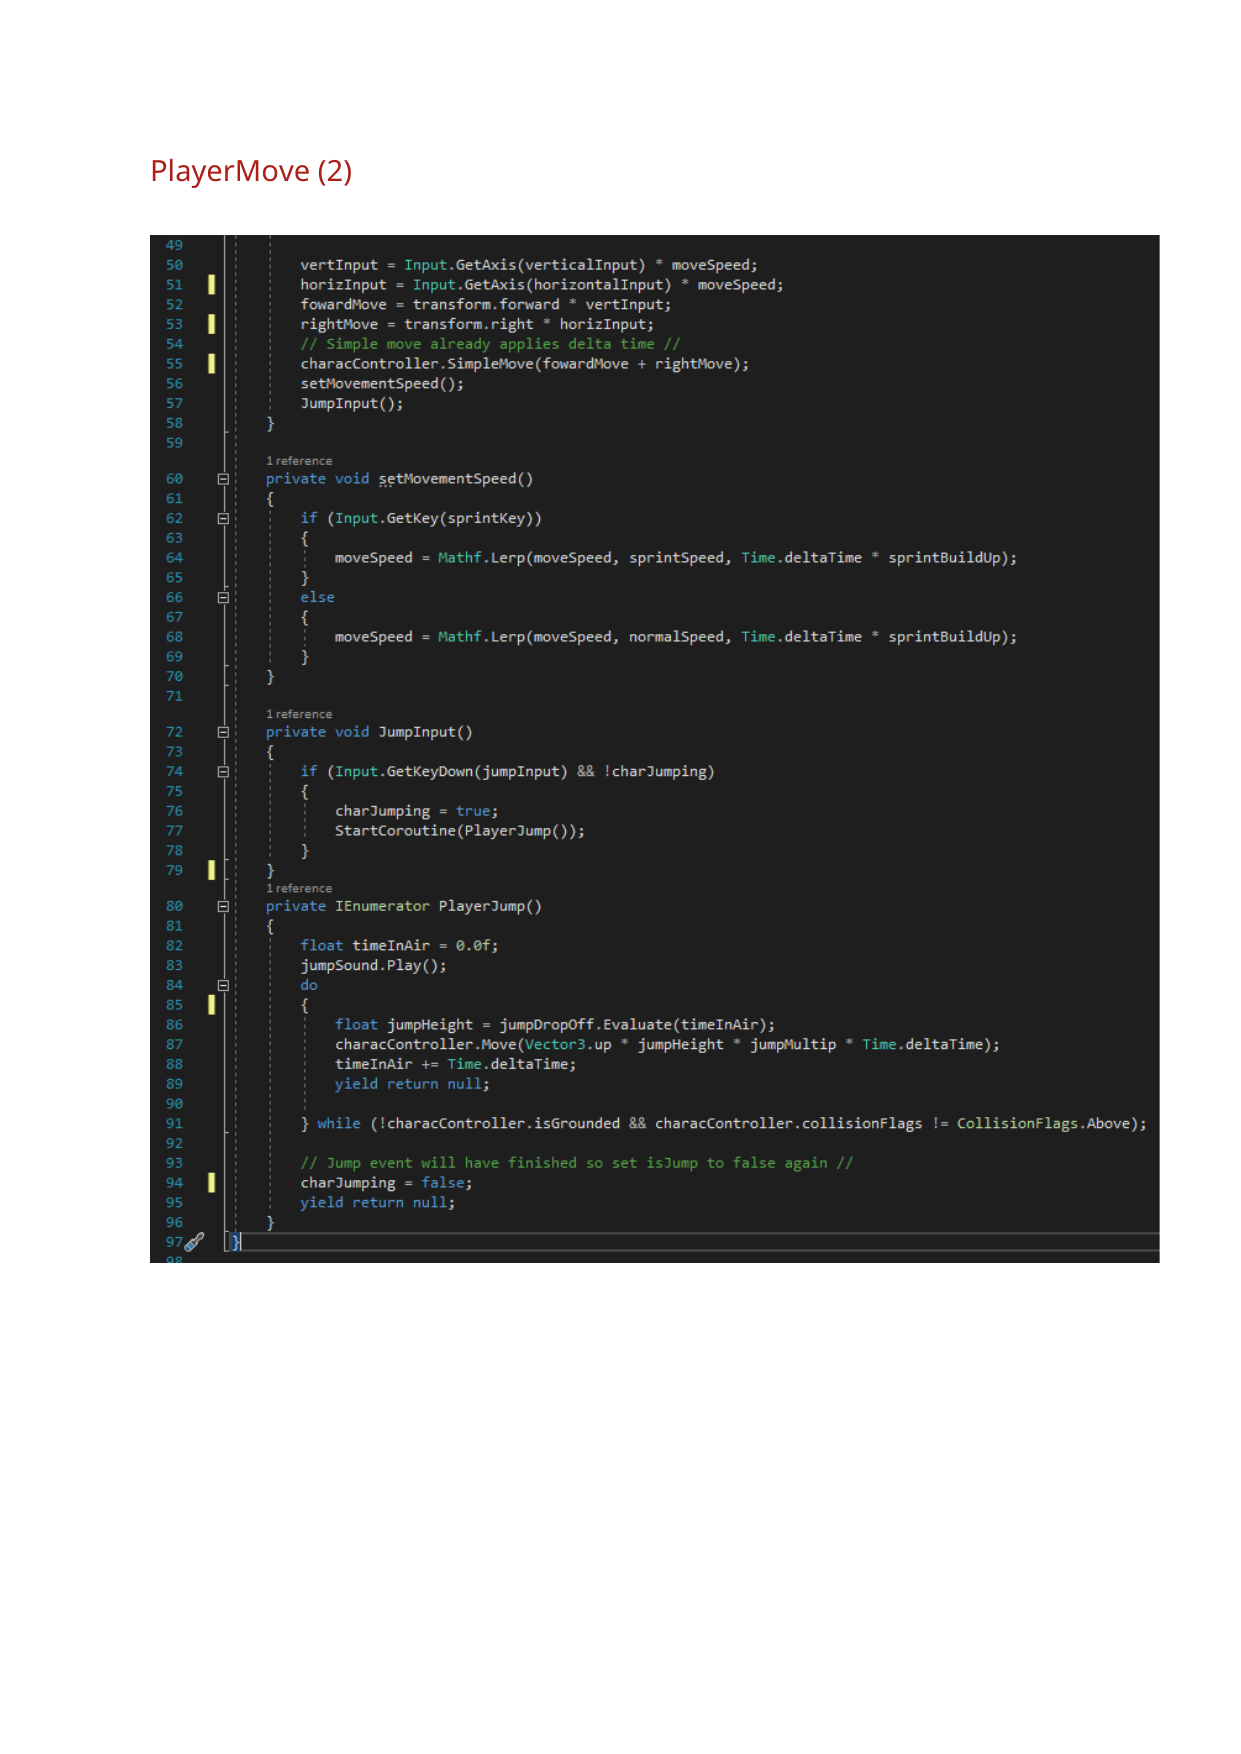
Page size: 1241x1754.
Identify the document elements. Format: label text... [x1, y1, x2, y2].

subtitle PlayerMove (2) [150, 150, 1090, 190]
picture [150, 235, 1160, 1263]
